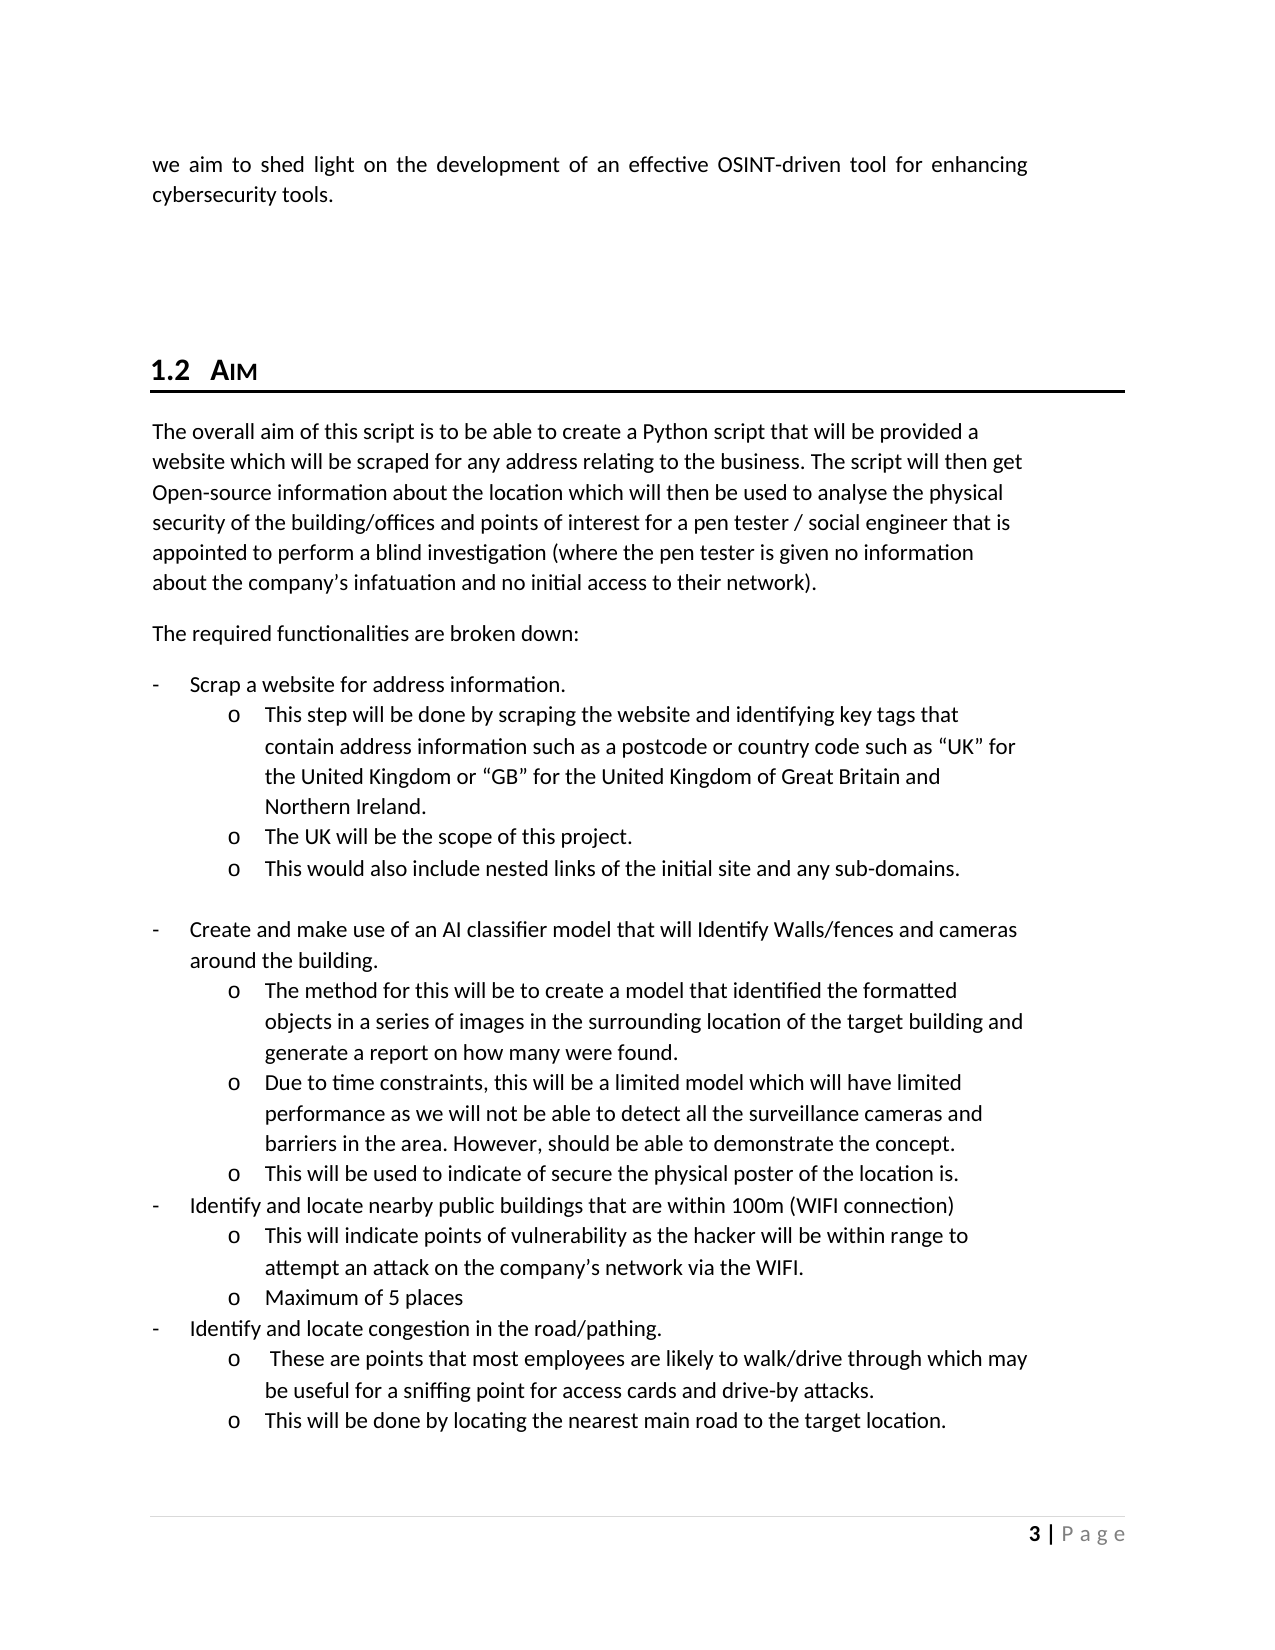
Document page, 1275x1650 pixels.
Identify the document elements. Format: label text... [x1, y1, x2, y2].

list Scrap a website for address information. [152, 670, 1029, 698]
list Create and make use of an AI classifier model that will Identify Walls/fences and cameras around the building. [152, 916, 1029, 974]
list This would also include nested links of the initial site and any sub-domains. [227, 854, 1029, 883]
list These are points that most employees are likely to walk/drive through which may be useful for a sniffing point for access cards and drive-by attacks. [227, 1344, 1029, 1404]
list This will be done by locating the nearest main road to the target location. [227, 1406, 1029, 1435]
list This will be used to indicate of secure the physical poster of the location is. [227, 1159, 1029, 1189]
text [152, 150, 1029, 208]
list The method for this will be to create a model that identified the formatted objects in a series of images in the surrounding location of the target building and generate a report on how many were found. [227, 976, 1029, 1066]
list Identify and locate nearby public buildings that are within 100m (WIFI connection) [152, 1191, 1029, 1219]
text The overall aim of this script is to be able to create a Python script that will be provided a website which will be scraped for any address relating to the business. The script will then get Open-source information about the location which will then be used to analyse the physical security of the building/offices and points of interest for a pen tester / social engineer that is appointed to perform a blind investigation (where the pen tester is given no information about the company’s infatuation and no initial access to their network). [152, 417, 1029, 596]
list This will indicate points of vulnerability as the hacker will be within range to attempt an attack on the company’s network via the WIFI. [227, 1221, 1029, 1281]
list Due to time constraints, this will be a limited model which will have limited performance as we will not be able to detect all the surveillance cameras and barriers in the area. However, should be able to demonstrate the concept. [227, 1068, 1029, 1157]
list Identify and locate congestion in the road/pathing. [152, 1314, 1029, 1342]
list Maximum of 5 places [227, 1283, 1029, 1312]
subtitle Aim [150, 350, 1125, 390]
list The UK will be the scope of this project. [227, 822, 1029, 852]
list This step will be done by scraping the website and identifying key tags that contain address information such as a postcode or country code such as “UK” for the United Kingdom or “GB” for the United Kingdom of Great Britain and Northern Ireland. [227, 701, 1029, 820]
text The required functionalities are broken down: [152, 619, 1029, 647]
